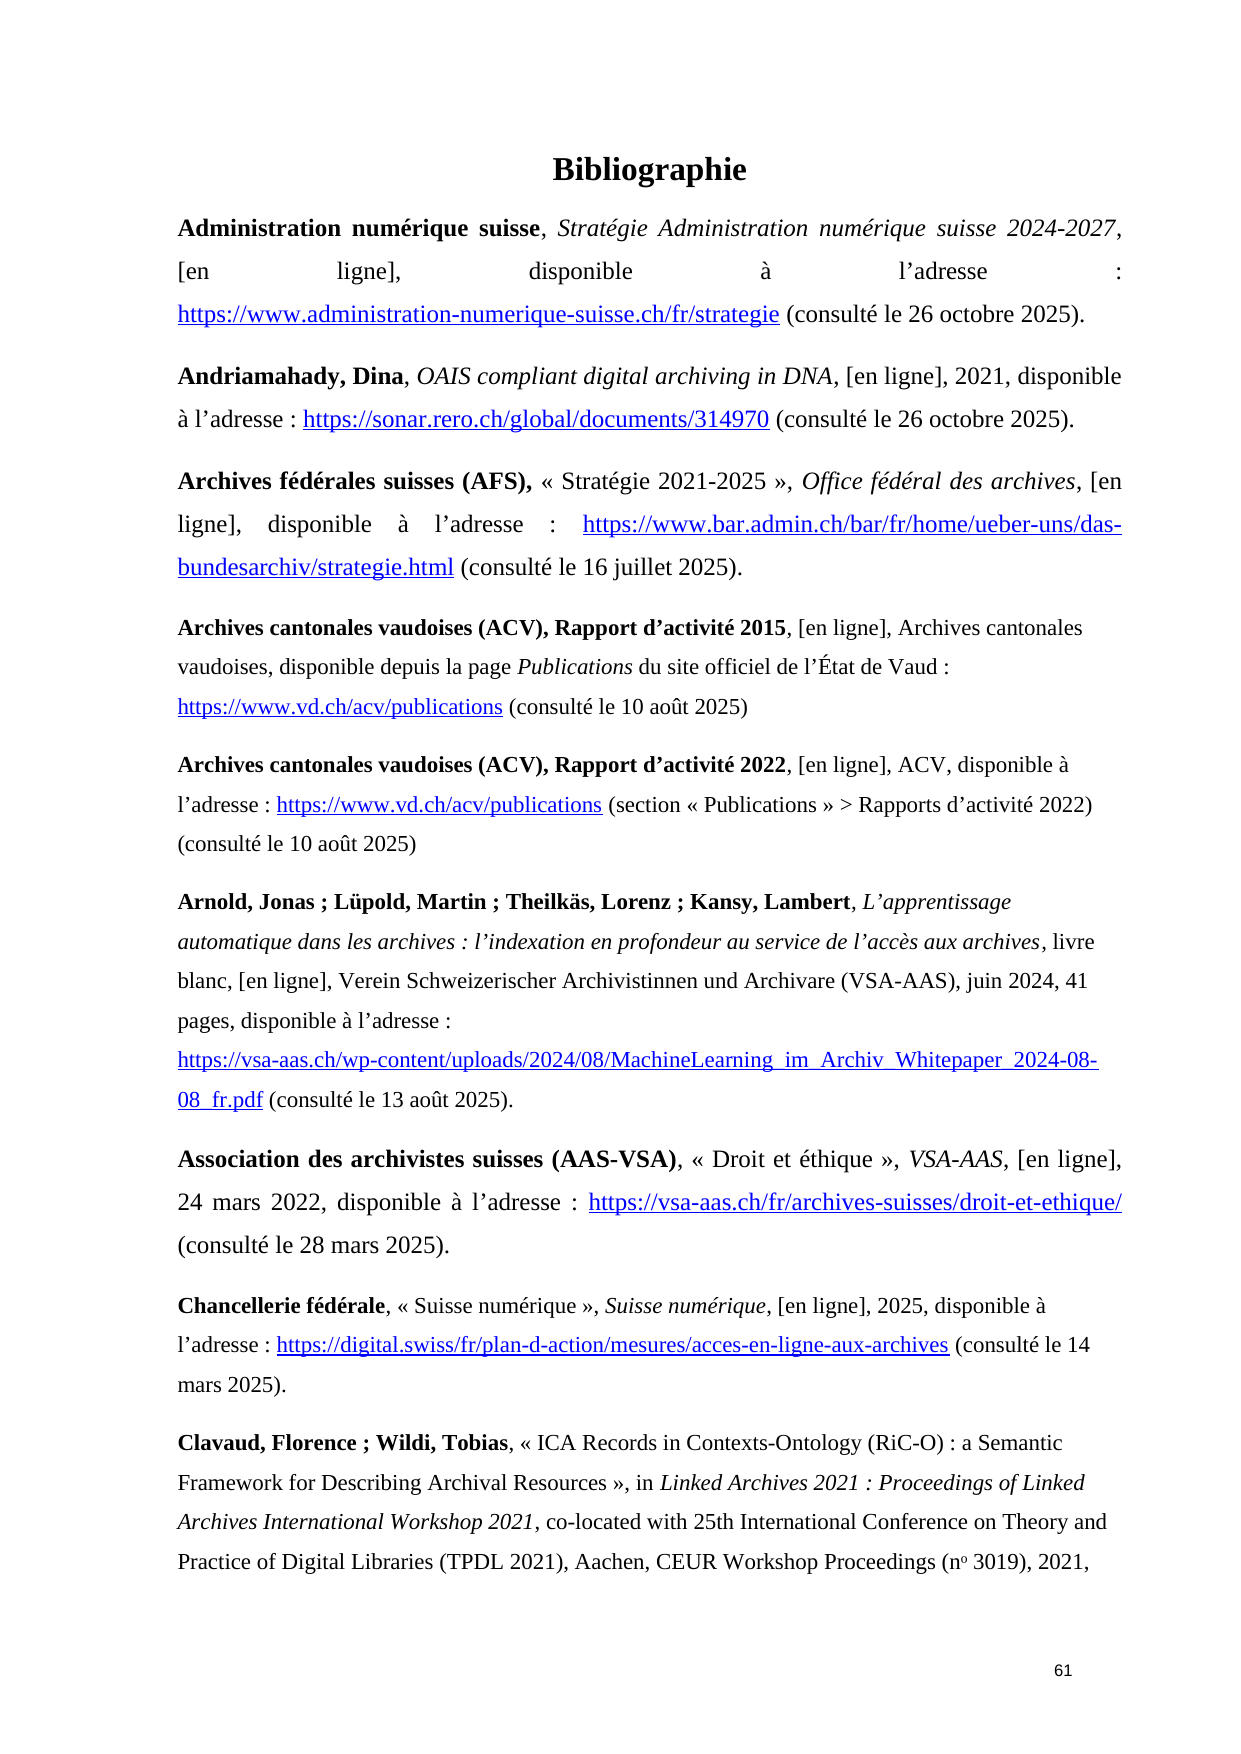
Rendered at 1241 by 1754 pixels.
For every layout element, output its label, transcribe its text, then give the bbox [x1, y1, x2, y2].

text Bibliographie [177, 149, 1122, 188]
text Administration numérique suisse, Stratégie Administration numérique suisse 2024-2027, [en ligne], disponible à l’adresse : https://www.administration-numerique-suisse.ch/fr/strategie (consulté le 26 octobre 2025). [177, 213, 1122, 328]
text Archives cantonales vaudoises (ACV), Rapport d’activité 2022, [en ligne], ACV, disponible à l’adresse : https://www.vd.ch/acv/publications (section « Publications » > Rapports d’activité 2022) (consulté le 10 août 2025) [177, 751, 1122, 856]
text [177, 1429, 1122, 1574]
text Arnold, Jonas ; Lüpold, Martin ; Theilkäs, Lorenz ; Kansy, Lambert, L’apprentissage automatique dans les archives : l’indexation en profondeur au service de l’accès aux archives, livre blanc, [en ligne], Verein Schweizerischer Archivistinnen und Archivare (VSA-AAS), juin 2024, 41 pages, disponible à l’adresse : https://vsa-aas.ch/wp-content/uploads/2024/08/MachineLearning_im_Archiv_Whitepaper_2024-08-08_fr.pdf (consulté le 13 août 2025). [177, 888, 1122, 1112]
text Archives fédérales suisses (AFS), « Stratégie 2021-2025 », Office fédéral des archives, [en ligne], disponible à l’adresse : https://www.bar.admin.ch/bar/fr/home/ueber-uns/das-bundesarchiv/strategie.html (consulté le 16 juillet 2025). [177, 466, 1122, 581]
text Archives cantonales vaudoises (ACV), Rapport d’activité 2015, [en ligne], Archives cantonales vaudoises, disponible depuis la page Publications du site officiel de l’État de Vaud : https://www.vd.ch/acv/publications (consulté le 10 août 2025) [177, 614, 1122, 719]
text Andriamahady, Dina, OAIS compliant digital archiving in DNA, [en ligne], 2021, disponible à l’adresse : https://sonar.rero.ch/global/documents/314970 (consulté le 26 octobre 2025). [177, 361, 1122, 433]
text Association des archivistes suisses (AAS-VSA), « Droit et éthique », VSA-AAS, [en ligne], 24 mars 2022, disponible à l’adresse : https://vsa-aas.ch/fr/archives-suisses/droit-et-ethique/ (consulté le 28 mars 2025). [177, 1144, 1122, 1259]
text Chancellerie fédérale, « Suisse numérique », Suisse numérique, [en ligne], 2025, disponible à l’adresse : https://digital.swiss/fr/plan-d-action/mesures/acces-en-ligne-aux-archives (consulté le 14 mars 2025). [177, 1292, 1122, 1397]
